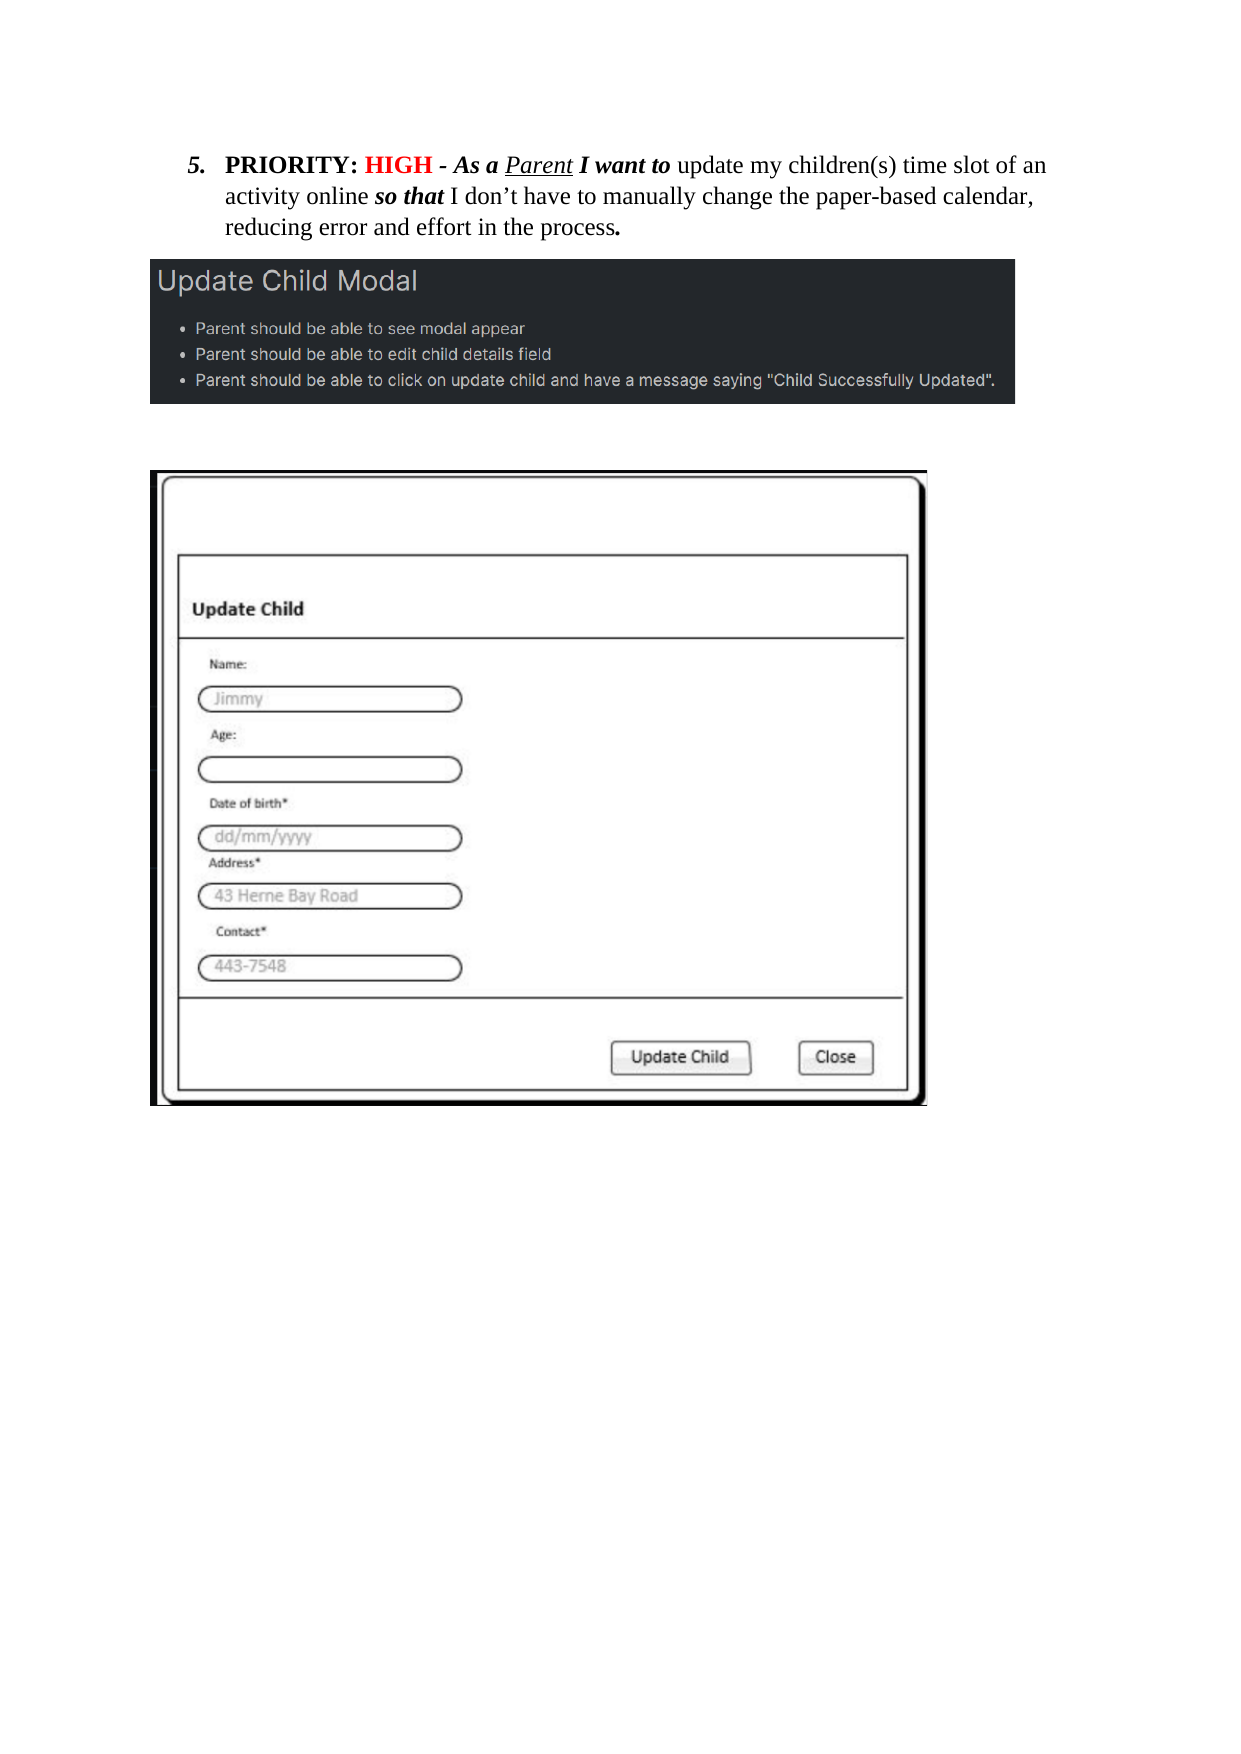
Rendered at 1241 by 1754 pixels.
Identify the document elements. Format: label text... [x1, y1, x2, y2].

list PRIORITY: HIGH - As a Parent I want to update my children(s) time slot of an activity online so that I don’t have to manually change the paper-based calendar, reducing error and effort in the process. [187, 150, 1090, 241]
picture [150, 470, 928, 1106]
picture [150, 259, 1016, 404]
